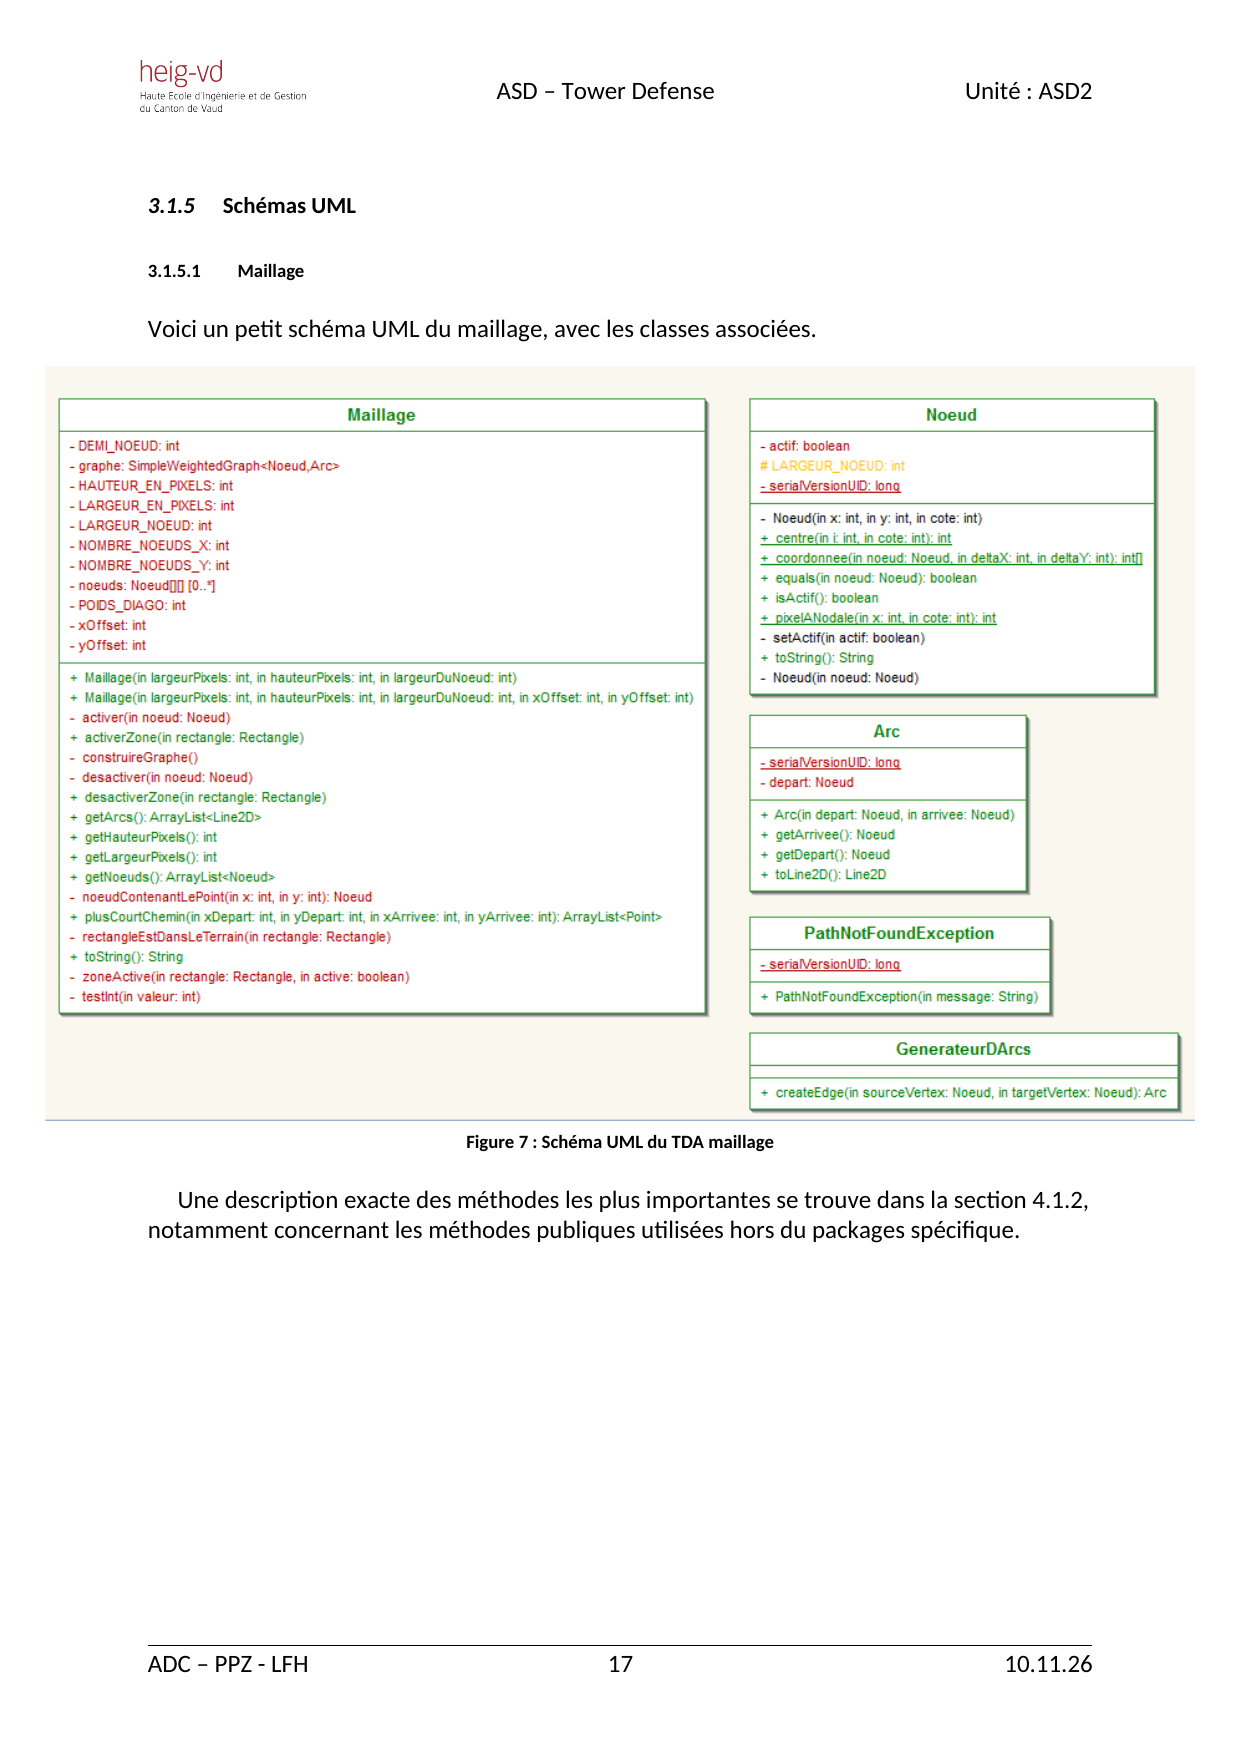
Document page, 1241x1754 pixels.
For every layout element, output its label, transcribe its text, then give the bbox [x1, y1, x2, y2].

picture [45, 366, 1195, 1121]
subtitle Maillage [148, 259, 1092, 282]
text Une description exacte des méthodes les plus importantes se trouve dans la section 4.1.2, notamment concernant les méthodes publiques utilisées hors du packages spécifique. [148, 1184, 1092, 1245]
picture [136, 57, 310, 114]
subtitle Schémas UML [148, 191, 1092, 219]
text Voici un petit schéma UML du maillage, avec les classes associées. [148, 313, 1092, 343]
